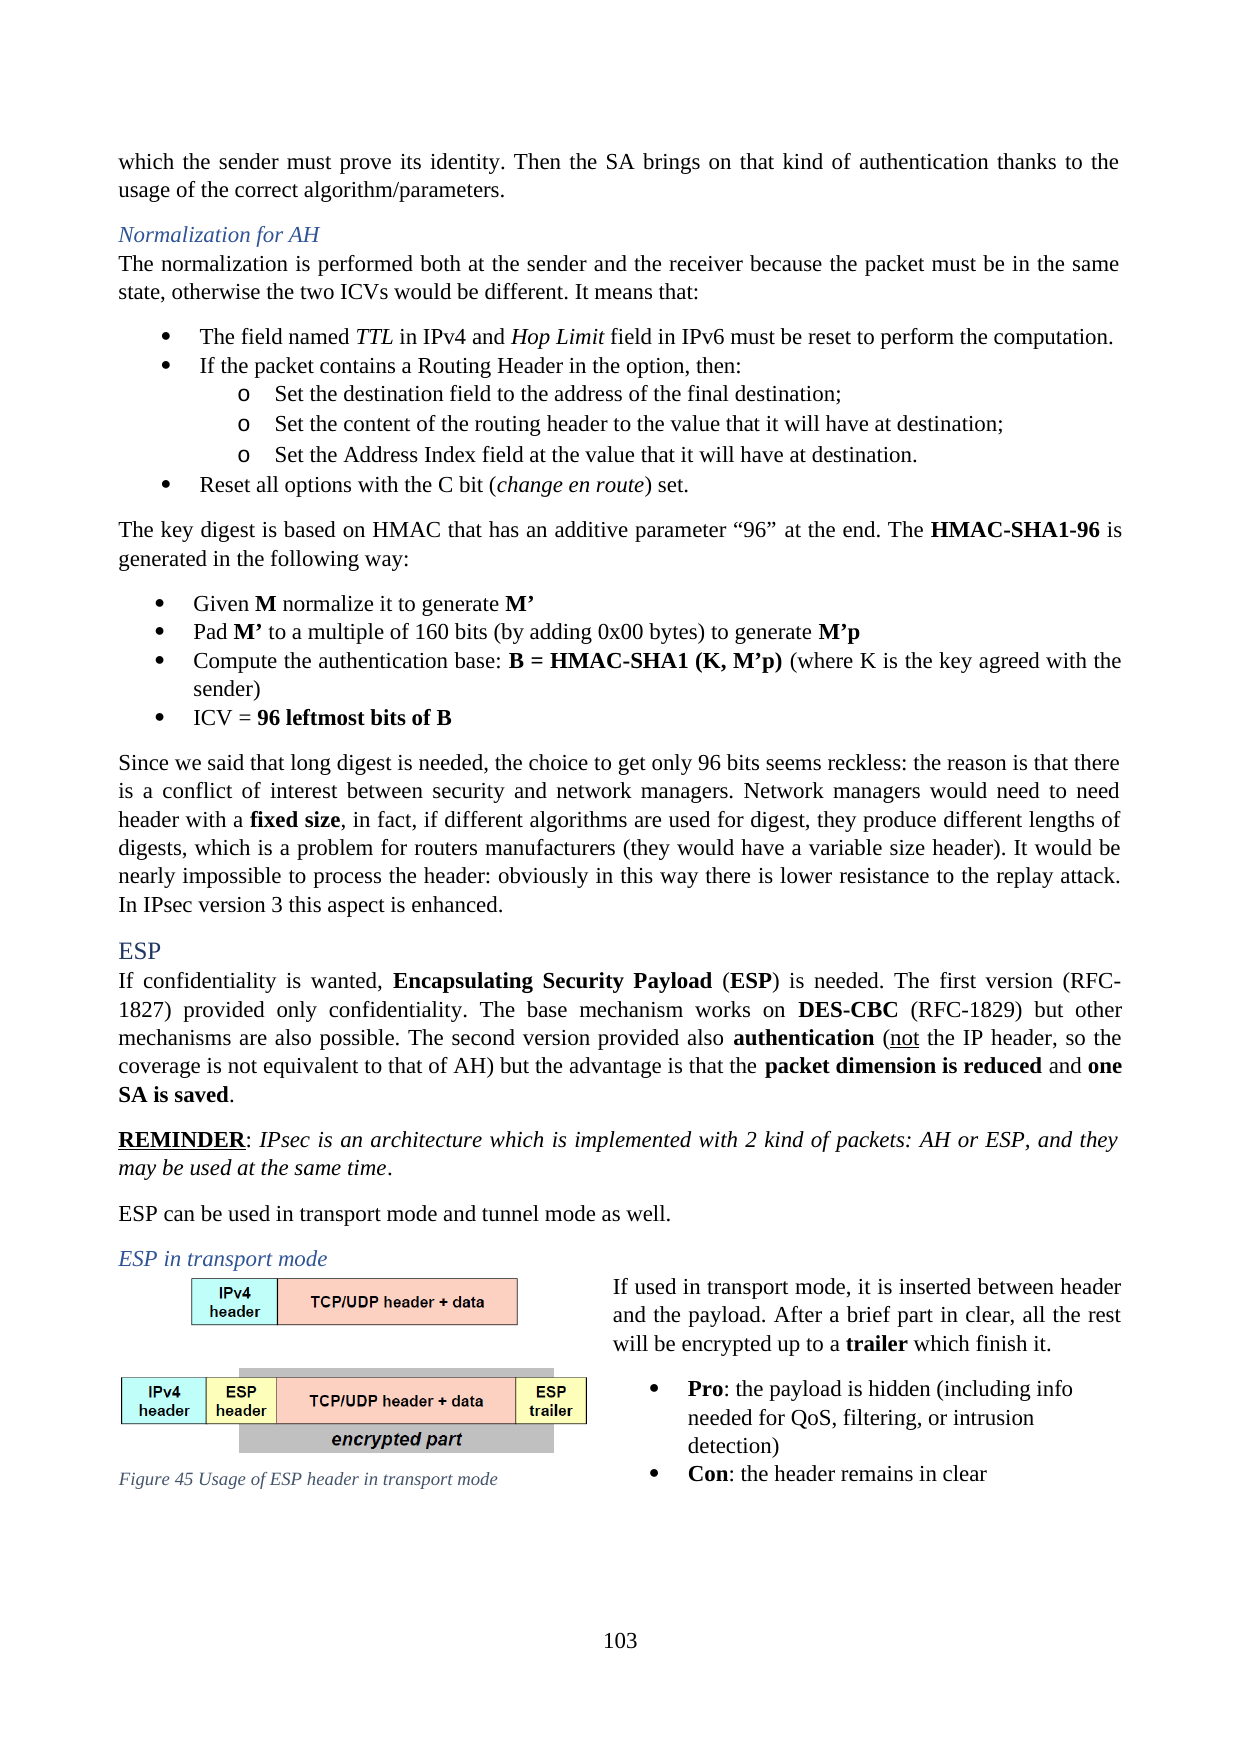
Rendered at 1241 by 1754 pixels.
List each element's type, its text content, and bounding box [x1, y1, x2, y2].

list Reset all options with the C bit (change en route) set. [162, 471, 1122, 498]
list Con: the header remains in clear [156, 1460, 1122, 1487]
text REMINDER: IPsec is an architecture which is implemented with 2 kind of packets: AH or ESP, and they may be used at the same time. [118, 1126, 1122, 1181]
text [118, 148, 1122, 202]
list ICV = 96 leftmost bits of B [156, 704, 1122, 730]
subtitle ESP [118, 936, 1122, 965]
list Set the Address Index field at the value that it will have at destination. [237, 441, 1122, 469]
list Set the content of the routing header to the value that it will have at destination; [237, 411, 1122, 439]
text If used in transport mode, it is inserted between header and the payload. After a brief part in clear, all the rest will be encrypted up to a trailer which finish it. [594, 1273, 1122, 1356]
subtitle Normalization for AH [118, 221, 1122, 248]
list The field named TTL in IPv4 and Hop Limit field in IPv6 must be reset to perform the computation. [162, 323, 1122, 349]
text ESP can be used in transport mode and tunnel mode as well. [118, 1199, 1122, 1226]
picture [118, 1272, 594, 1459]
text Since we said that long digest is needed, the choice to get only 96 bits seems reckless: the reason is that there is a conflict of interest between security and network managers. Network managers would need to need header with a fixed size, in fact, if different algorithms are used for digest, they produce different lengths of digests, which is a problem for routers manufacturers (they would have a variable size header). It would be nearly impossible to process the header: obviously in this way there is lower resistance to the replay attack. In IPsec version 3 this aspect is enhanced. [118, 749, 1122, 917]
list Given M normalize it to generate M’ [156, 590, 1122, 616]
text The key digest is based on HMAC that has an additive parameter “96” at the end. The HMAC-SHA1-96 is generated in the following way: [118, 516, 1122, 571]
list Compute the authentication base: B = HMAC-SHA1 (K, M’p) (where K is the key agreed with the sender) [156, 647, 1122, 702]
list Set the destination field to the address of the final destination; [237, 380, 1122, 408]
subtitle ESP in transport mode [118, 1245, 1122, 1271]
text If confidentiality is wanted, Encapsulating Security Payload (ESP) is needed. The first version (RFC-1827) provided only confidentiality. The base mechanism works on DES-CBC (RFC-1829) but other mechanisms are also possible. The second version provided also authentication (not the IP header, so the coverage is not equivalent to that of AH) but the advantage is that the packet dimension is reduced and one SA is saved. [118, 967, 1122, 1107]
list If the packet contains a Routing Header in the option, then: [162, 352, 1122, 378]
list Pro: the payload is hidden (including info needed for QoS, filtering, or intrusion detection) [594, 1375, 1122, 1458]
text The normalization is performed both at the sender and the receiver because the packet must be in the same state, otherwise the two ICVs would be different. It means that: [118, 250, 1122, 304]
list Pad M’ to a multiple of 160 bits (by adding 0x00 bytes) to generate M’p [156, 618, 1122, 645]
